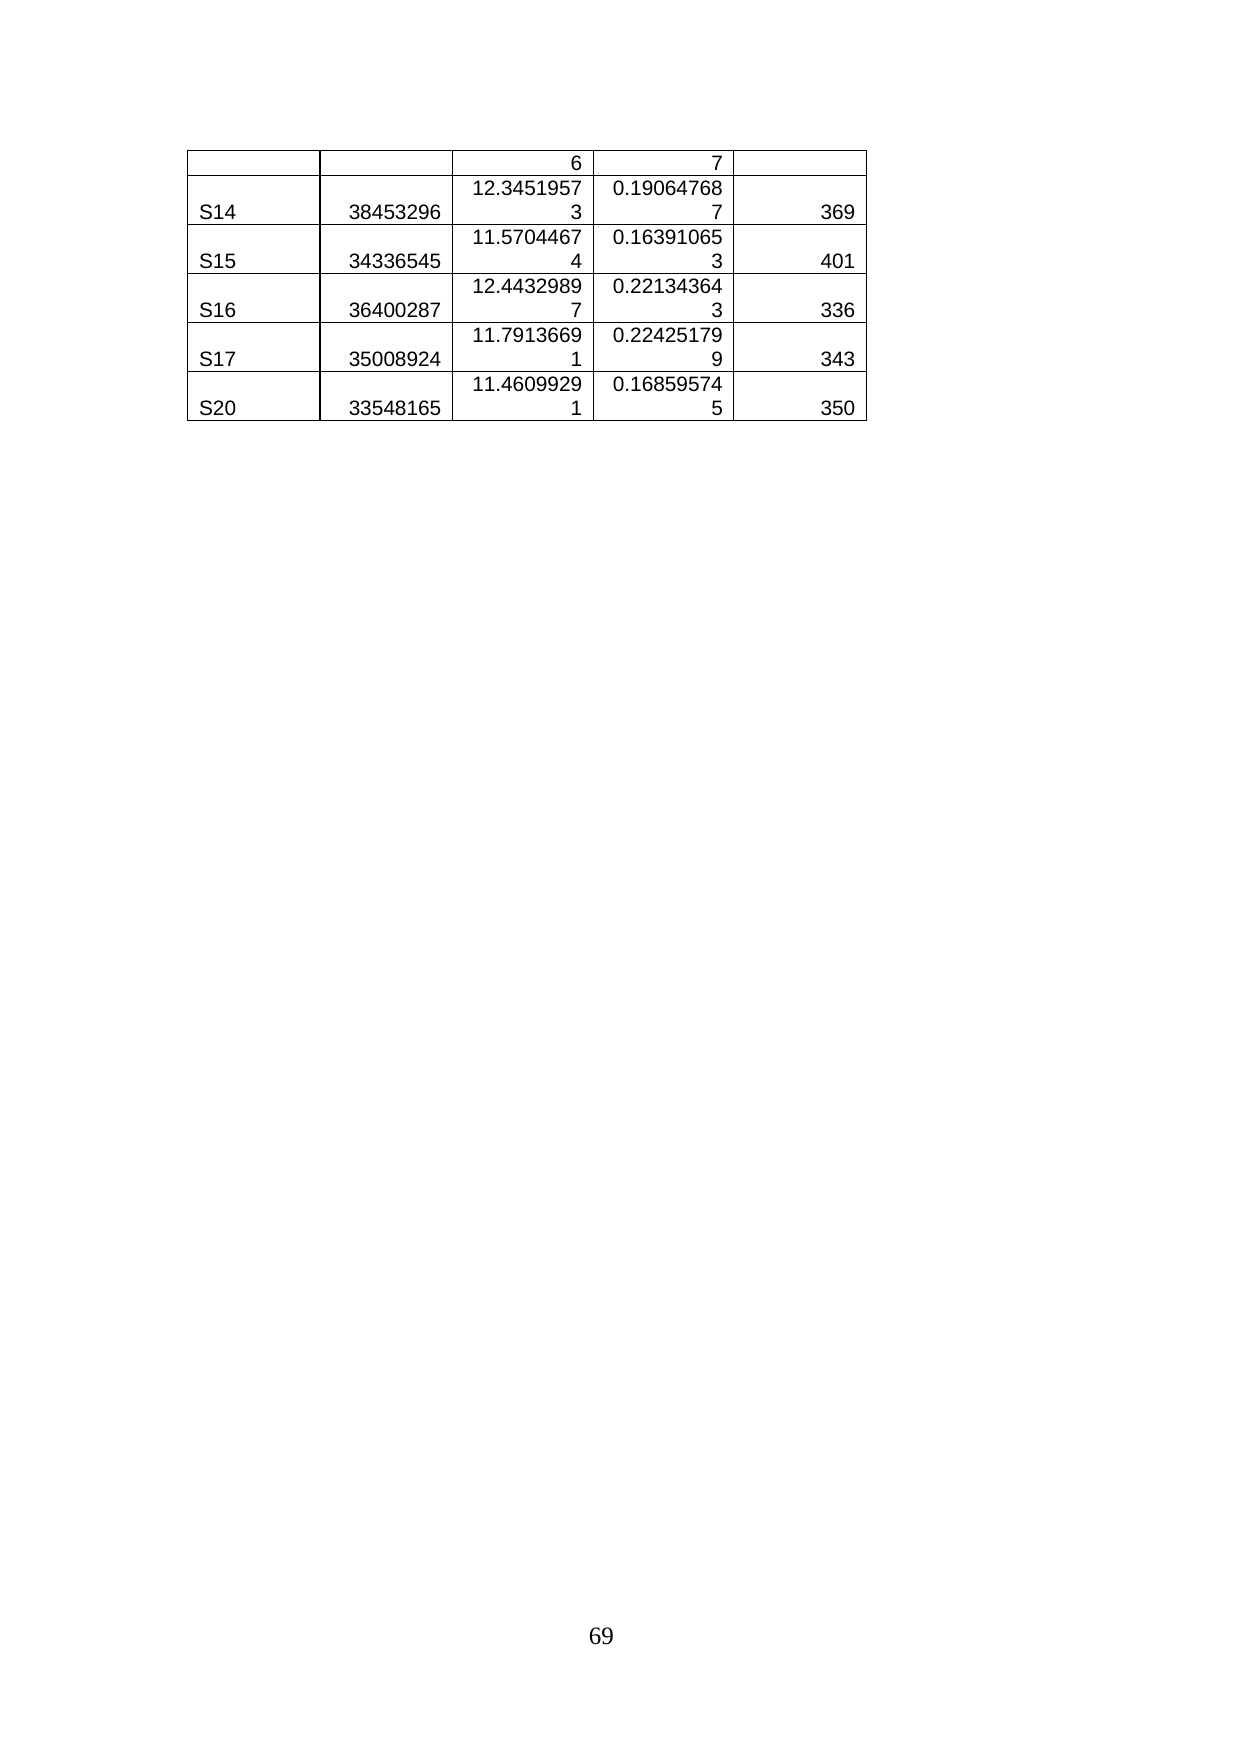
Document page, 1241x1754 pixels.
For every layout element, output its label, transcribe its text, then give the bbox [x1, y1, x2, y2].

table_cell 343 [734, 323, 866, 371]
table_cell S13 [188, 151, 319, 175]
table_cell S17 [188, 323, 319, 371]
table_cell 0.168595745 [594, 372, 733, 420]
table_cell 35008924 [321, 323, 452, 371]
table_cell 0.224251799 [594, 323, 733, 371]
table_cell 11.79136691 [453, 323, 593, 371]
table_cell 38453296 [321, 176, 452, 224]
table_cell S15 [188, 225, 319, 273]
table_cell 12.03448276 [453, 151, 593, 175]
table_cell 22886309 [321, 151, 452, 175]
table_cell 369 [734, 176, 866, 224]
table_cell 11.46099291 [453, 372, 593, 420]
table_cell 34336545 [321, 225, 452, 273]
table_cell 401 [734, 225, 866, 273]
table_cell S20 [188, 372, 319, 420]
table_cell 33548165 [321, 372, 452, 420]
table_cell 0.163910653 [594, 225, 733, 273]
table_cell 0.162408867 [594, 151, 733, 175]
table_cell 336 [734, 274, 866, 322]
table_cell 0.221343643 [594, 274, 733, 322]
table_cell 11.57044674 [453, 225, 593, 273]
table_cell 152 [734, 151, 866, 175]
table_cell S16 [188, 274, 319, 322]
table_cell 36400287 [321, 274, 452, 322]
table_cell 0.190647687 [594, 176, 733, 224]
table_cell 12.44329897 [453, 274, 593, 322]
table_cell 350 [734, 372, 866, 420]
table_cell S14 [188, 176, 319, 224]
table_cell 12.34519573 [453, 176, 593, 224]
